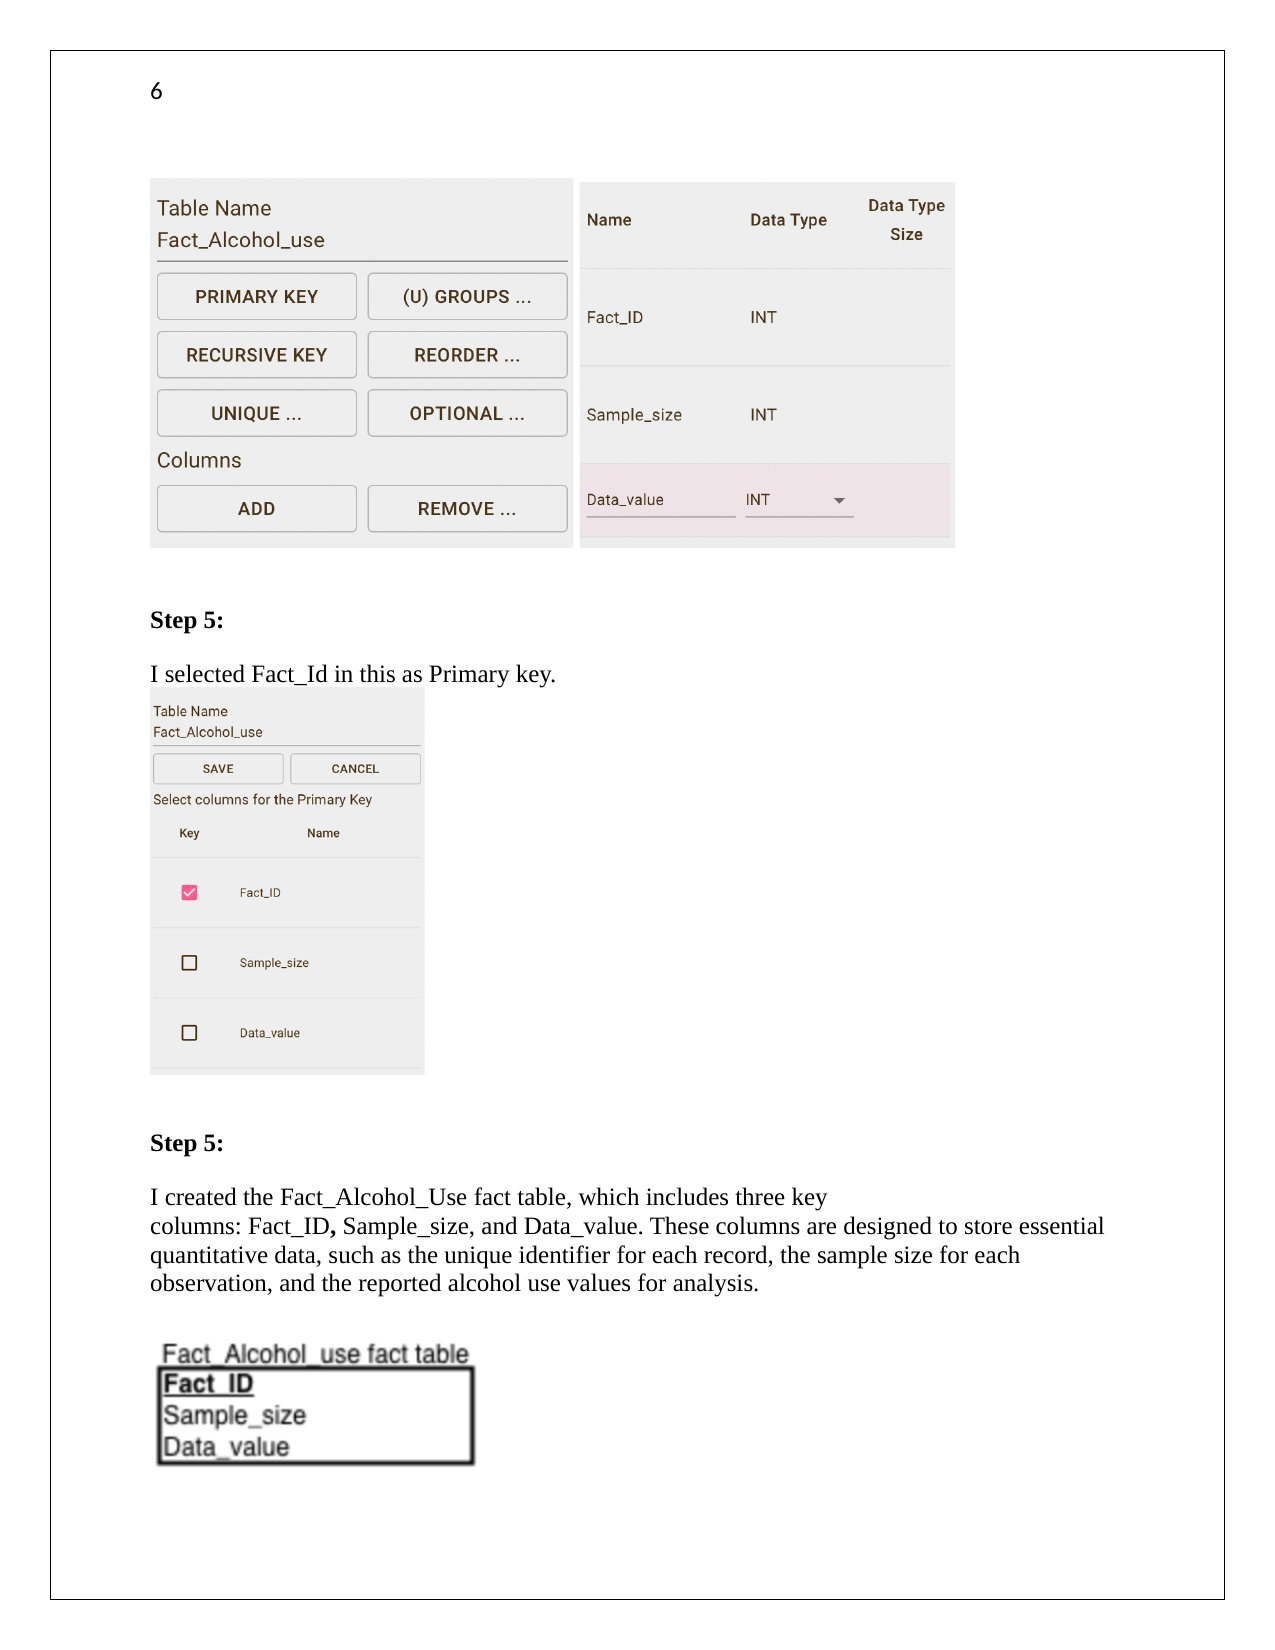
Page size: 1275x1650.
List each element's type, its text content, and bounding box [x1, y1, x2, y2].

picture [150, 687, 425, 1075]
picture [150, 178, 574, 548]
text Step 5: [150, 1128, 1125, 1157]
text Step 5: [150, 605, 1125, 634]
picture [150, 1326, 486, 1479]
text I created the Fact_Alcohol_Use fact table, which includes three key columns: Fact_ID, Sample_size, and Data_value. These columns are designed to store essential quantitative data, such as the unique identifier for each record, the sample size for each observation, and the reported alcohol use values for analysis. [150, 1182, 1125, 1297]
picture [579, 182, 956, 548]
text I selected Fact_Id in this as Primary key. [150, 659, 1125, 688]
